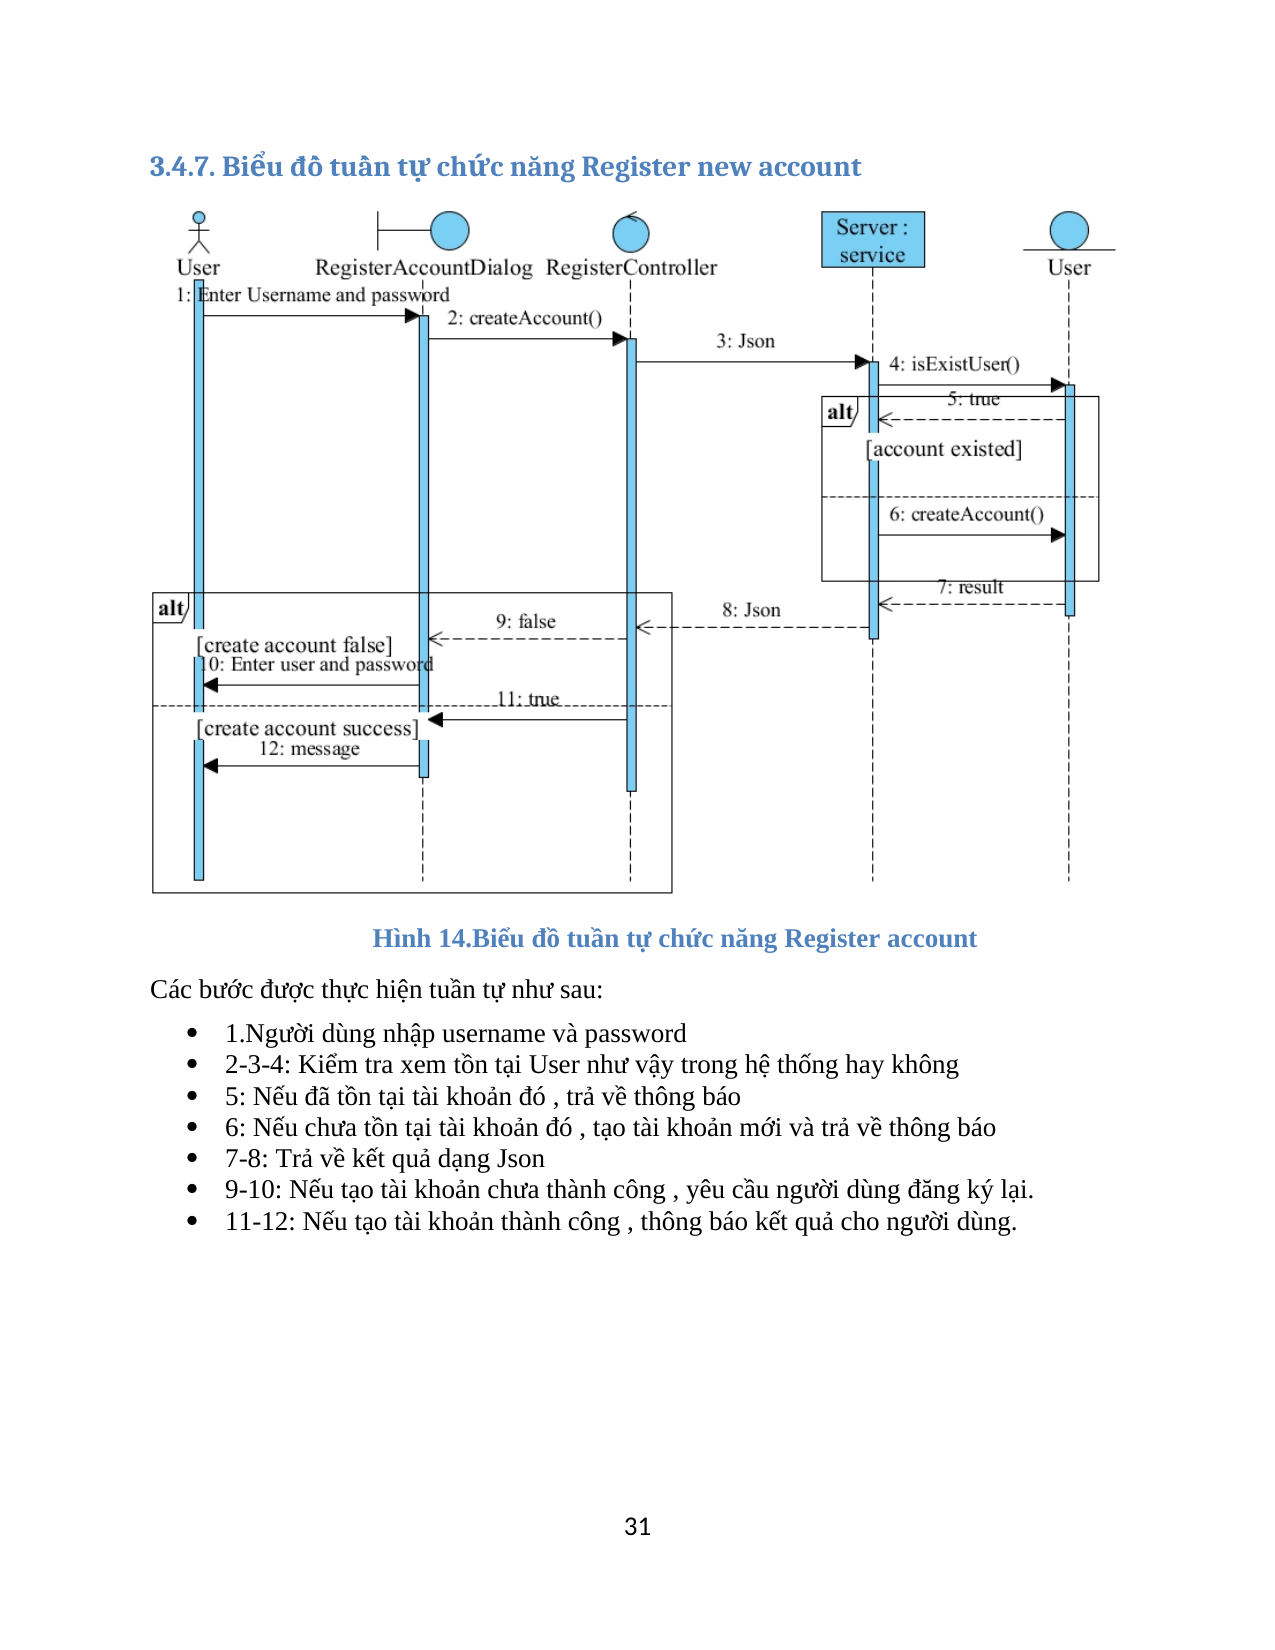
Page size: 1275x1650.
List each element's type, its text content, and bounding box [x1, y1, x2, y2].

list 11-12: Nếu tạo tài khoản thành công , thông báo kết quả cho người dùng. [187, 1205, 1125, 1236]
list 7-8: Trả về kết quả dạng Json [187, 1142, 1125, 1173]
picture [150, 209, 1125, 897]
text Các bước được thực hiện tuần tự như sau: [150, 974, 1125, 1005]
subtitle 3.4.7. Biểu đồ tuần tự chức năng Register new account [150, 150, 1125, 183]
list 5: Nếu đã tồn tại tài khoản đó , trả về thông báo [187, 1080, 1125, 1111]
list 9-10: Nếu tạo tài khoản chưa thành công , yêu cầu người dùng đăng ký lại. [187, 1173, 1125, 1205]
list 2-3-4: Kiểm tra xem tồn tại User như vậy trong hệ thống hay không [187, 1048, 1125, 1080]
list 6: Nếu chưa tồn tại tài khoản đó , tạo tài khoản mới và trả về thông báo [187, 1111, 1125, 1142]
list 1.Người dùng nhập username và password [187, 1017, 1125, 1048]
